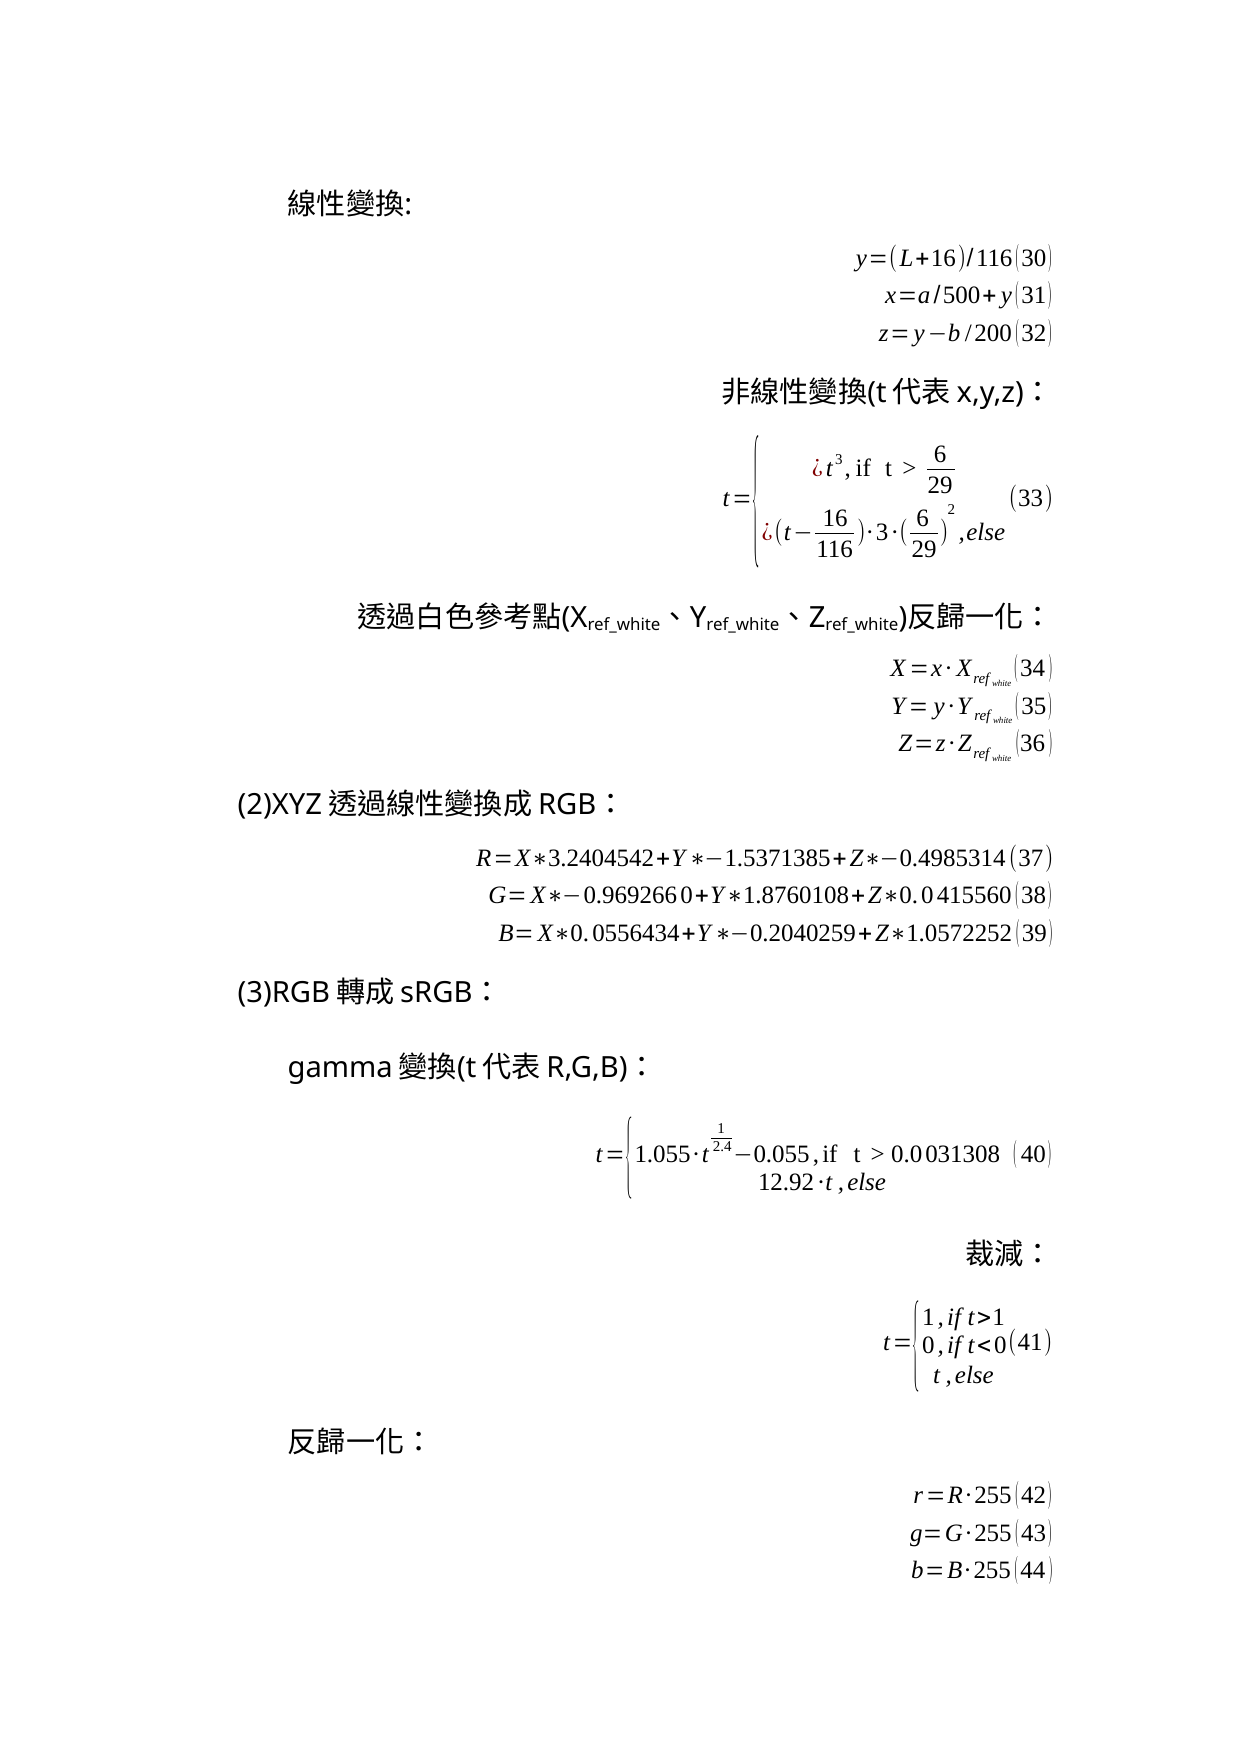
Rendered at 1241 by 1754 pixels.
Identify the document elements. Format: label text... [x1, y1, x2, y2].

text 線性變換: [187, 164, 1053, 239]
text (3)RGB轉成sRGB： [187, 952, 1053, 1027]
text gamma變換(t代表R,G,B)： [237, 1027, 1053, 1102]
text 反歸一化： [237, 1402, 1053, 1477]
text 非線性變換(t代表x,y,z)： [237, 352, 1053, 577]
text 透過白色參考點(Xref_white、Yref_white、Zref_white)反歸一化： [237, 577, 1053, 689]
text (2)XYZ透過線性變換成RGB： [187, 764, 1053, 839]
text 裁減： [237, 1214, 1053, 1402]
